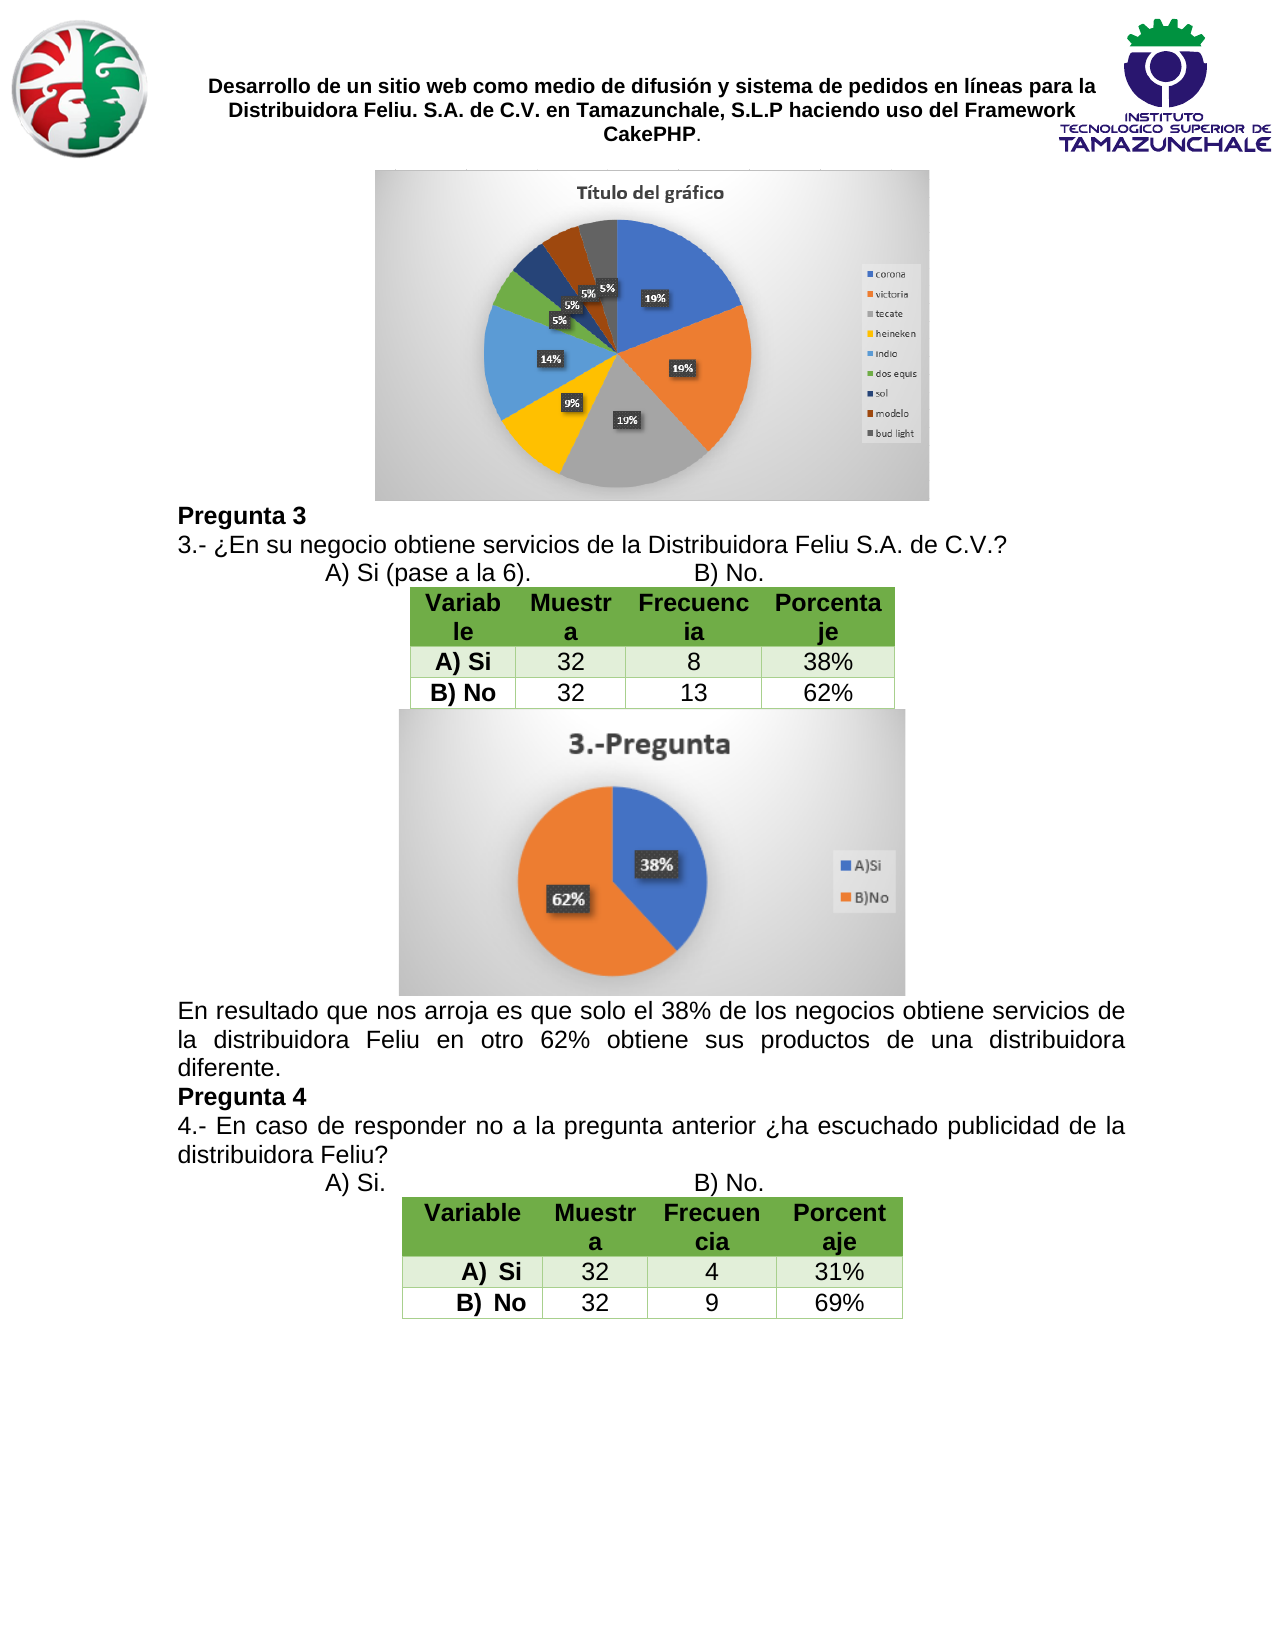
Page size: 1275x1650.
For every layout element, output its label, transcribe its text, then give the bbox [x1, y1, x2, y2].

table_header Porcentaje [777, 1198, 902, 1256]
table_cell A) Si [411, 647, 515, 677]
table_cell 32 [543, 1257, 647, 1287]
table_header Muestra [543, 1198, 647, 1256]
text A) Si. B) No. [251, 1168, 1127, 1197]
picture [398, 709, 906, 996]
table_cell 32 [516, 678, 625, 708]
table_header Variable [403, 1198, 542, 1256]
table_cell 38% [762, 647, 894, 677]
table_cell B) No [411, 678, 515, 708]
text Pregunta 3 [177, 501, 1127, 530]
table_header Variable [411, 588, 515, 646]
table_cell 32 [543, 1288, 647, 1318]
table_cell No [403, 1288, 542, 1318]
table_header Frecuencia [648, 1198, 776, 1256]
table_header Muestra [516, 588, 625, 646]
table_header Porcentaje [762, 588, 894, 646]
picture [375, 169, 930, 501]
text En resultado que nos arroja es que solo el 38% de los negocios obtiene servicios de la distribuidora Feliu en otro 62% obtiene sus productos de una distribuidora diferente. [177, 996, 1127, 1082]
text A) Si (pase a la 6). B) No. [251, 558, 1127, 587]
table_cell 8 [626, 647, 761, 677]
text 3.- ¿En su negocio obtiene servicios de la Distribuidora Feliu S.A. de C.V.? [177, 530, 1127, 558]
table_cell 4 [648, 1257, 776, 1287]
table_cell 62% [762, 678, 894, 708]
text 4.- En caso de responder no a la pregunta anterior ¿ha escuchado publicidad de la distribuidora Feliu? [177, 1111, 1127, 1168]
table_cell 9 [648, 1288, 776, 1318]
picture [7, 16, 152, 163]
table_cell 13 [626, 678, 761, 708]
table_cell 32 [516, 647, 625, 677]
table_cell Si [403, 1257, 542, 1287]
table_cell 31% [777, 1257, 902, 1287]
table_header Frecuencia [626, 588, 761, 646]
table_cell 69% [777, 1288, 902, 1318]
text Pregunta 4 [177, 1082, 1127, 1111]
